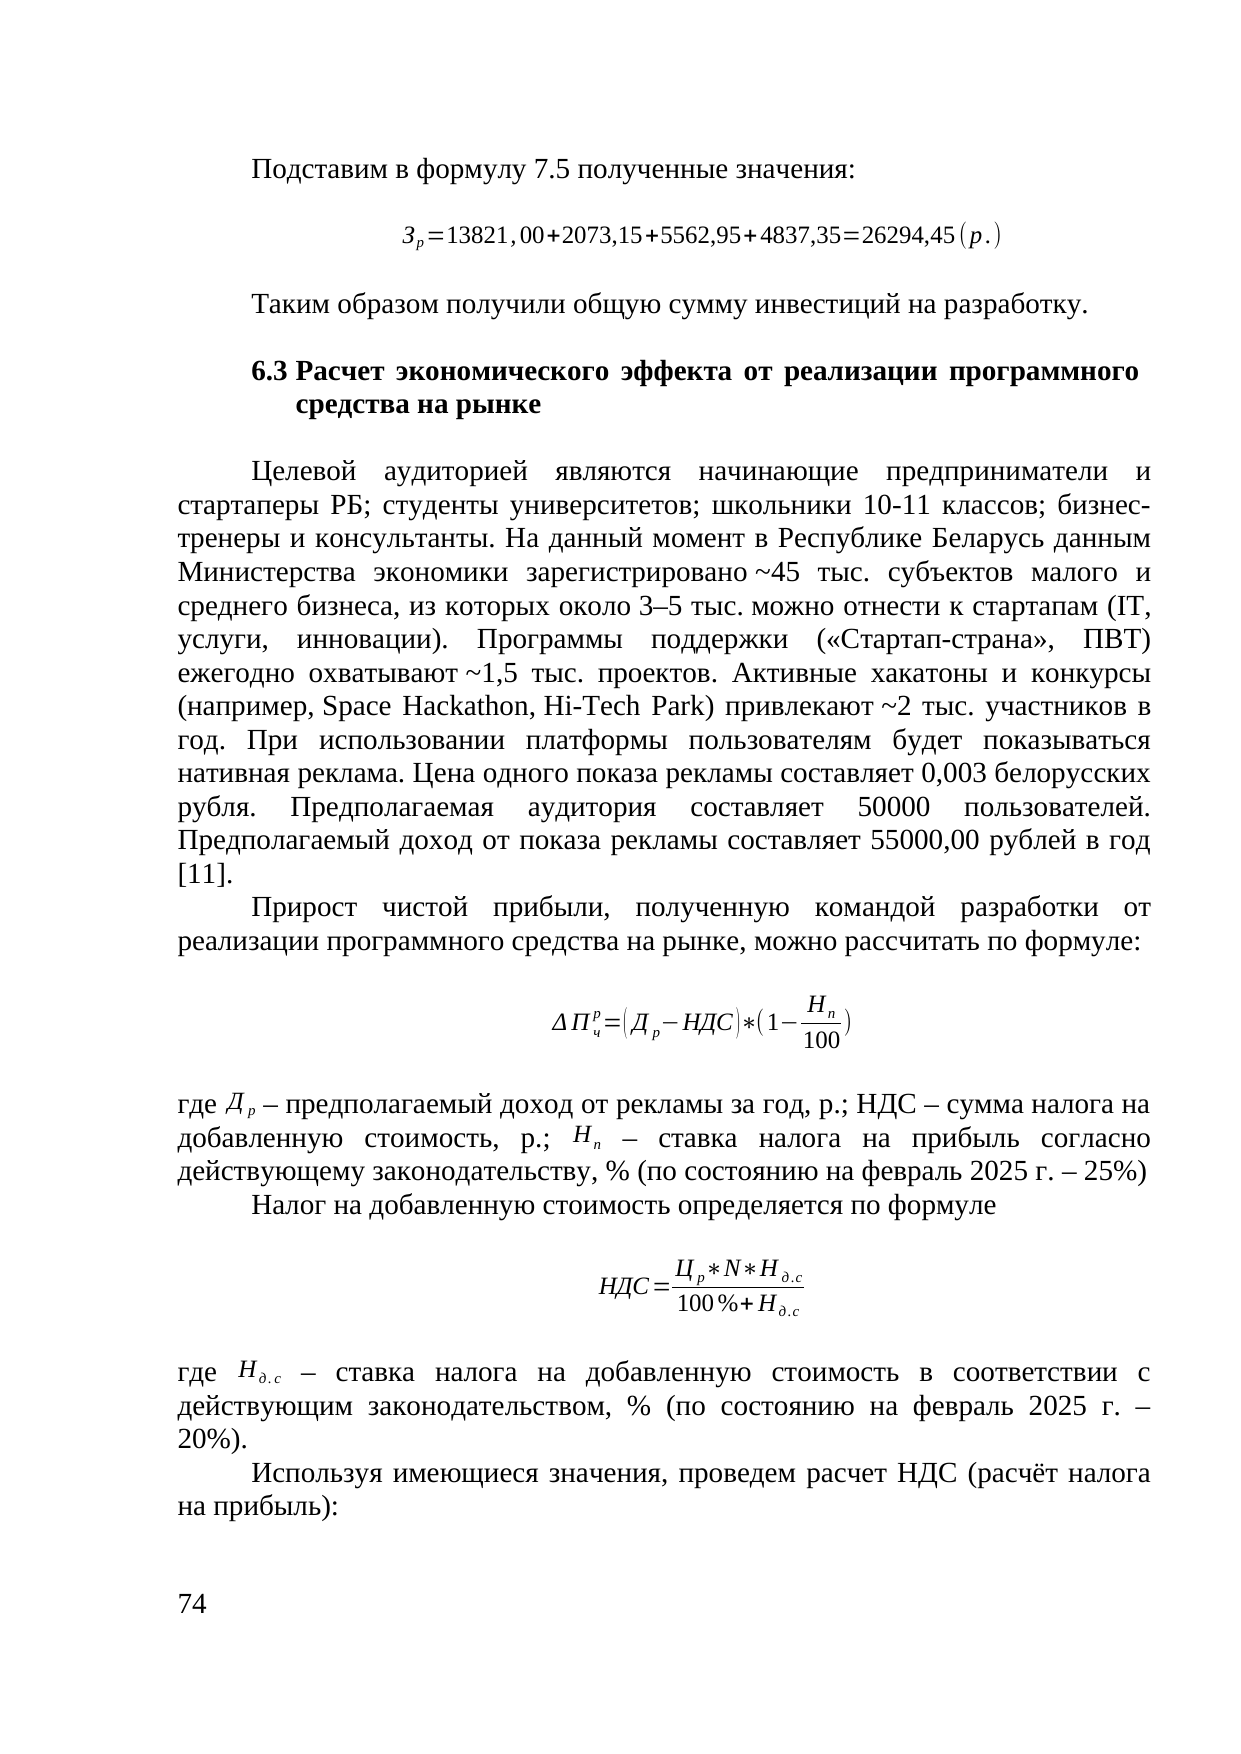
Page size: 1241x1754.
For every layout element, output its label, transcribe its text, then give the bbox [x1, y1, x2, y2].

text где – ставка налога на добавленную стоимость в соответствии с действующим законодательством, % (по состоянию на февраль 2025 г. – 20%). [177, 1354, 1152, 1455]
text Таким образом получили общую сумму инвестиций на разработку. [177, 286, 1152, 319]
text Подставим в формулу 7.5 полученные значения: [177, 152, 1152, 185]
text Налог на добавленную стоимость определяется по формуле [177, 1187, 1152, 1221]
text Прирост чистой прибыли, полученную командой разработки от реализации программного средства на рынке, можно рассчитать по формуле: [177, 889, 1152, 957]
text Целевой аудиторией являются начинающие предприниматели и стартаперы РБ; студенты университетов; школьники 10-11 классов; бизнес-тренеры и консультанты. На данный момент в Республике Беларусь данным Министерства экономики зарегистрировано ~45 тыс. субъектов малого и среднего бизнеса, из которых около 3–5 тыс. можно отнести к стартапам (IT, услуги, инновации). Программы поддержки («Стартап-страна», ПВТ) ежегодно охватывают ~1,5 тыс. проектов. Активные хакатоны и конкурсы (например, Space Hackathon, Hi-Tech Park) привлекают ~2 тыс. участников в год. При использовании платформы пользователям будет показываться нативная реклама. Цена одного показа рекламы составляет 0,003 белорусских рубля. Предполагаемая аудитория составляет 50000 пользователей. Предполагаемый доход от показа рекламы составляет 55000,00 рублей в год [11]. [177, 453, 1152, 889]
text Используя имеющиеся значения, проведем расчет НДС (расчёт налога на прибыль): [177, 1455, 1152, 1522]
text где – предполагаемый доход от рекламы за год, р.; НДС – сумма налога на добавленную стоимость, р.; – ставка налога на прибыль согласно действующему законодательству, % (по состоянию на февраль 2025 г. – 25%) [177, 1086, 1152, 1187]
title Расчет экономического эффекта от реализации программного средства на рынке [251, 353, 1152, 420]
